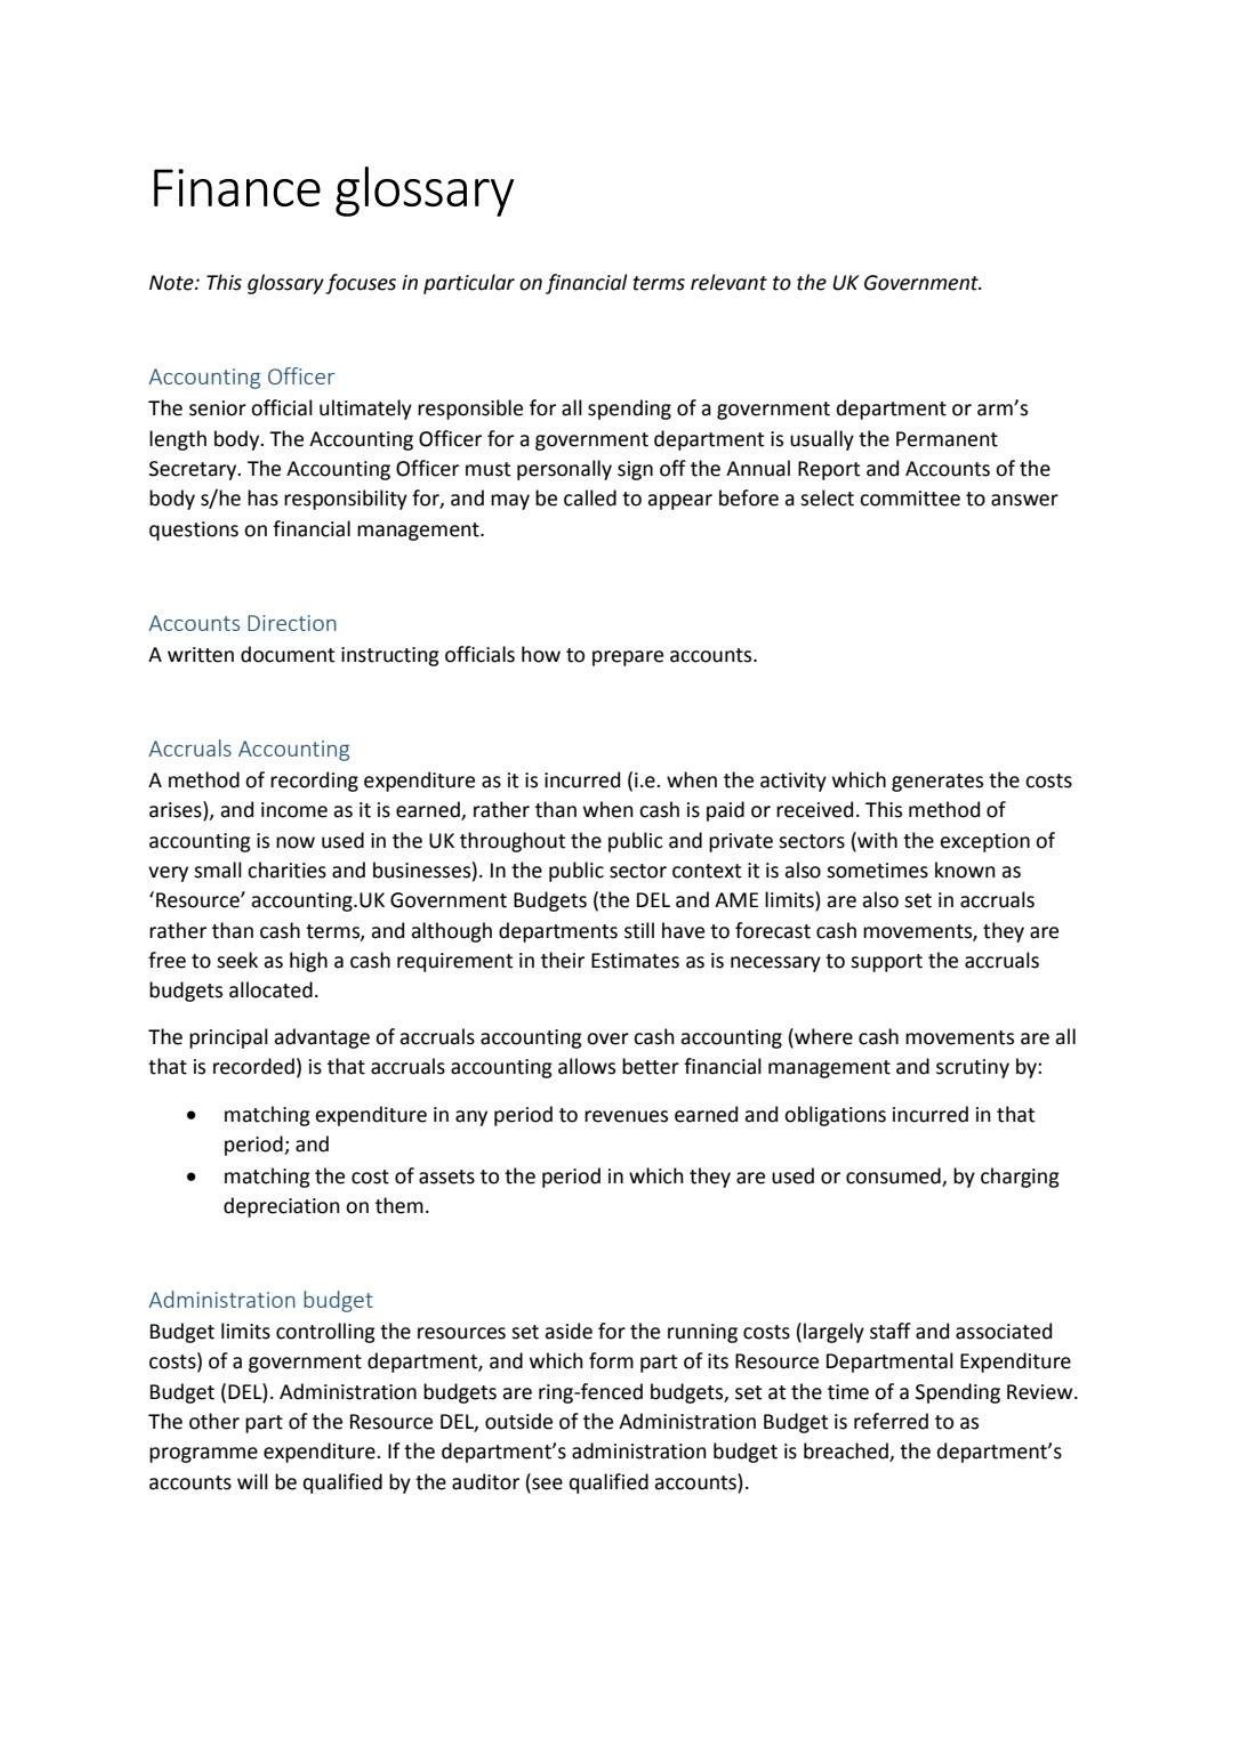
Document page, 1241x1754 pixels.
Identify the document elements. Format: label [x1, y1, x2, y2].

picture [146, 162, 1078, 1495]
